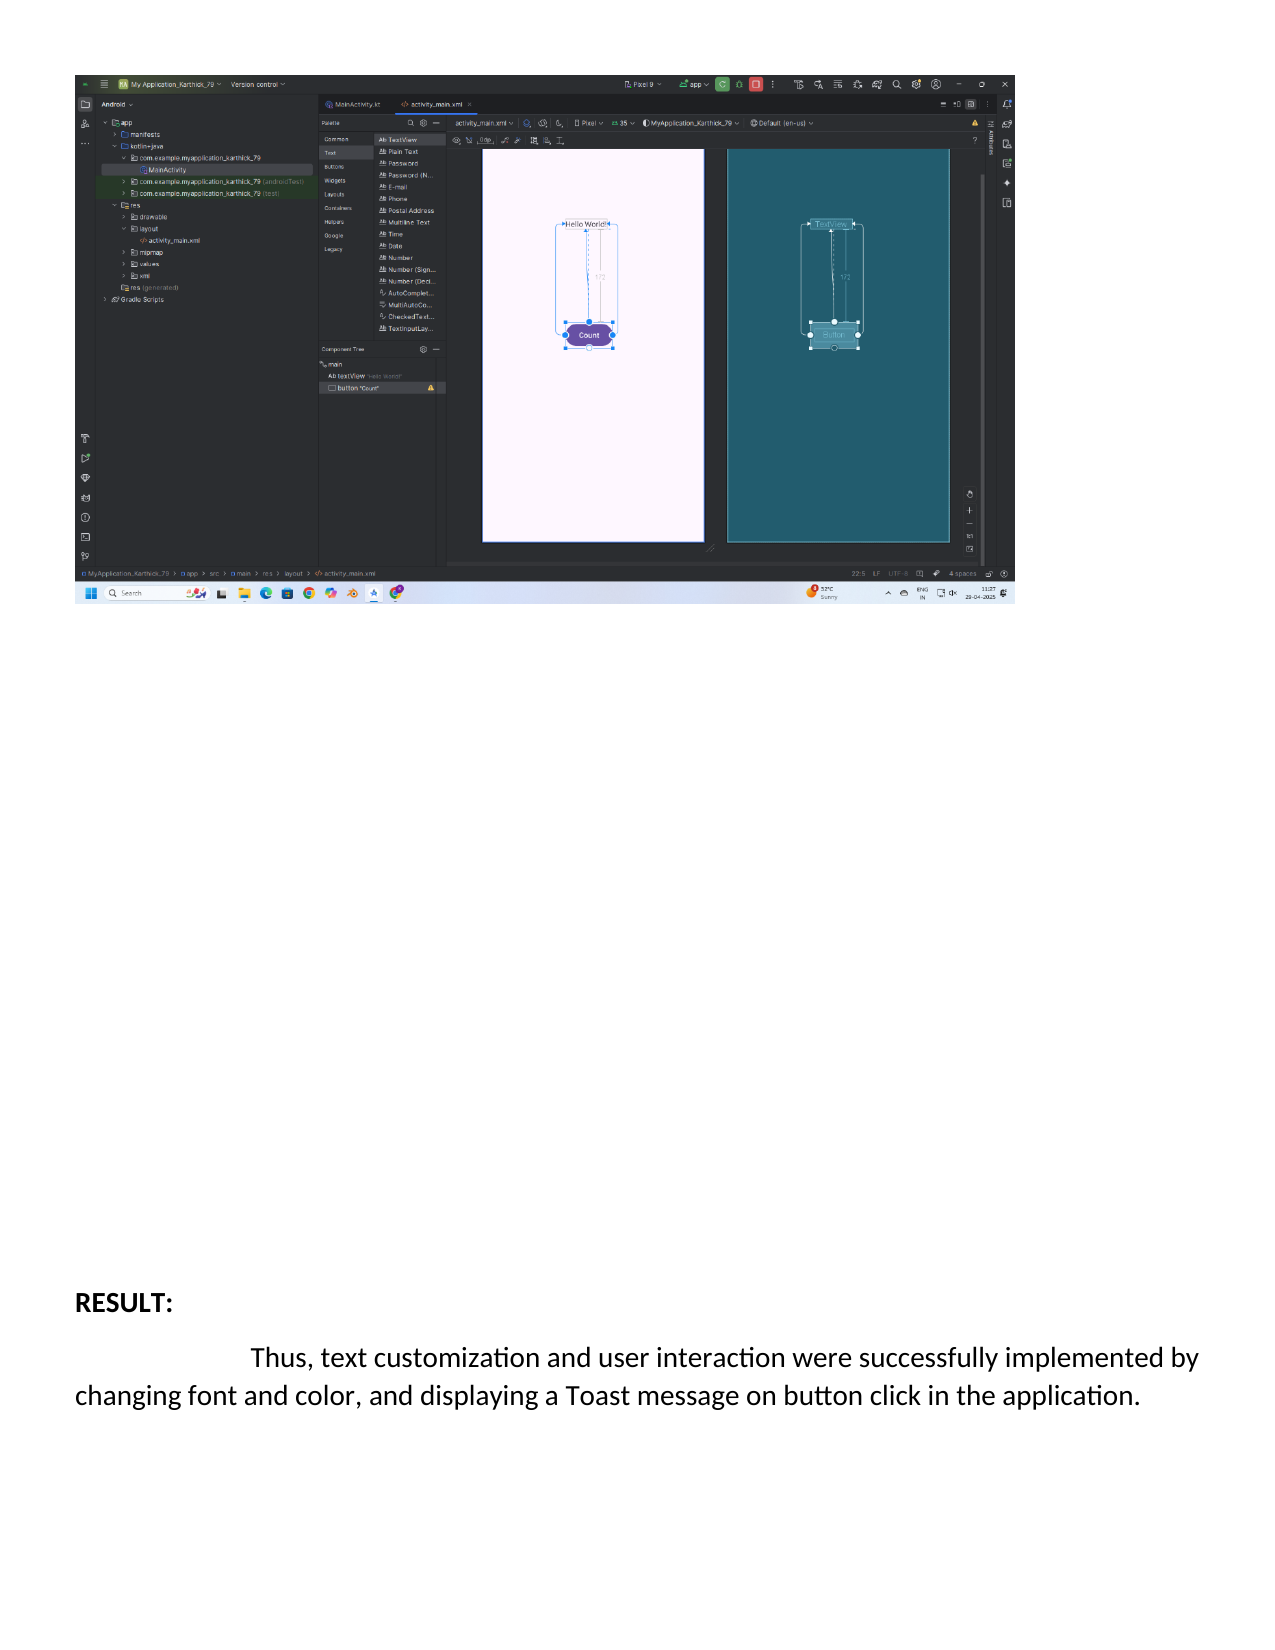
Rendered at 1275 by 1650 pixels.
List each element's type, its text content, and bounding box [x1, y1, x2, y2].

picture [75, 75, 1015, 604]
text RESULT: [75, 1284, 1200, 1319]
text Thus, text customization and user interaction were successfully implemented by changing font and color, and displaying a Toast message on button click in the application. [75, 1339, 1200, 1413]
